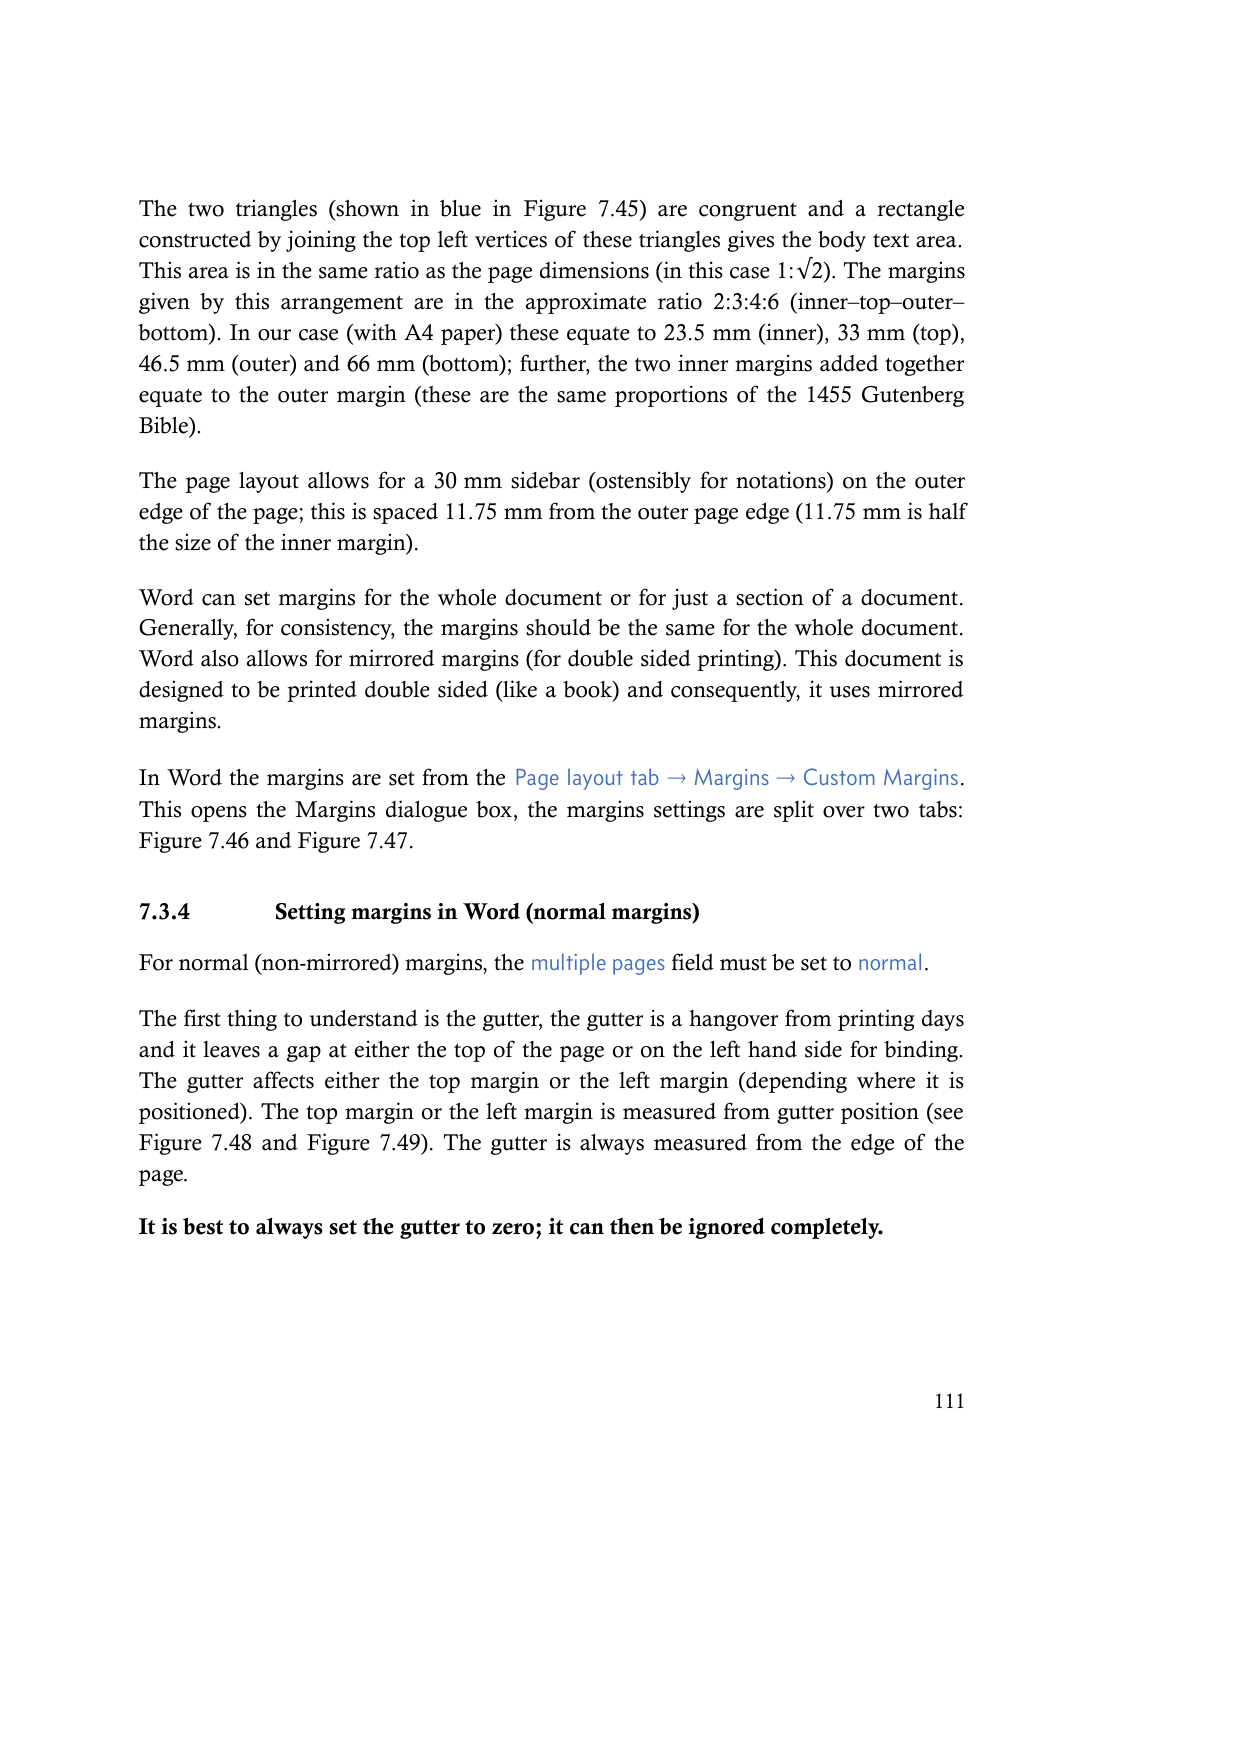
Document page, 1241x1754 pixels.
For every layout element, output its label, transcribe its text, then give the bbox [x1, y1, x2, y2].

text The page layout allows for a 30 mm sidebar (ostensibly for notations) on the outer edge of the page; this is spaced 11.75 mm from the outer page edge (11.75 mm is half the size of the inner margin). [139, 467, 966, 555]
text Word can set margins for the whole document or for just a section of a document. Generally, for consistency, the margins should be the same for the whole document. Word also allows for mirrored margins (for double sided printing). This document is designed to be printed double sided (like a book) and consequently, it uses mirrored margins. [139, 584, 966, 734]
text For normal (non-mirrored) margins, the multiple pages field must be set to normal. [139, 947, 966, 976]
subtitle Setting margins in Word (normal margins) [139, 899, 966, 926]
text It is best to always set the gutter to zero; it can then be ignored completely. [139, 1215, 966, 1242]
